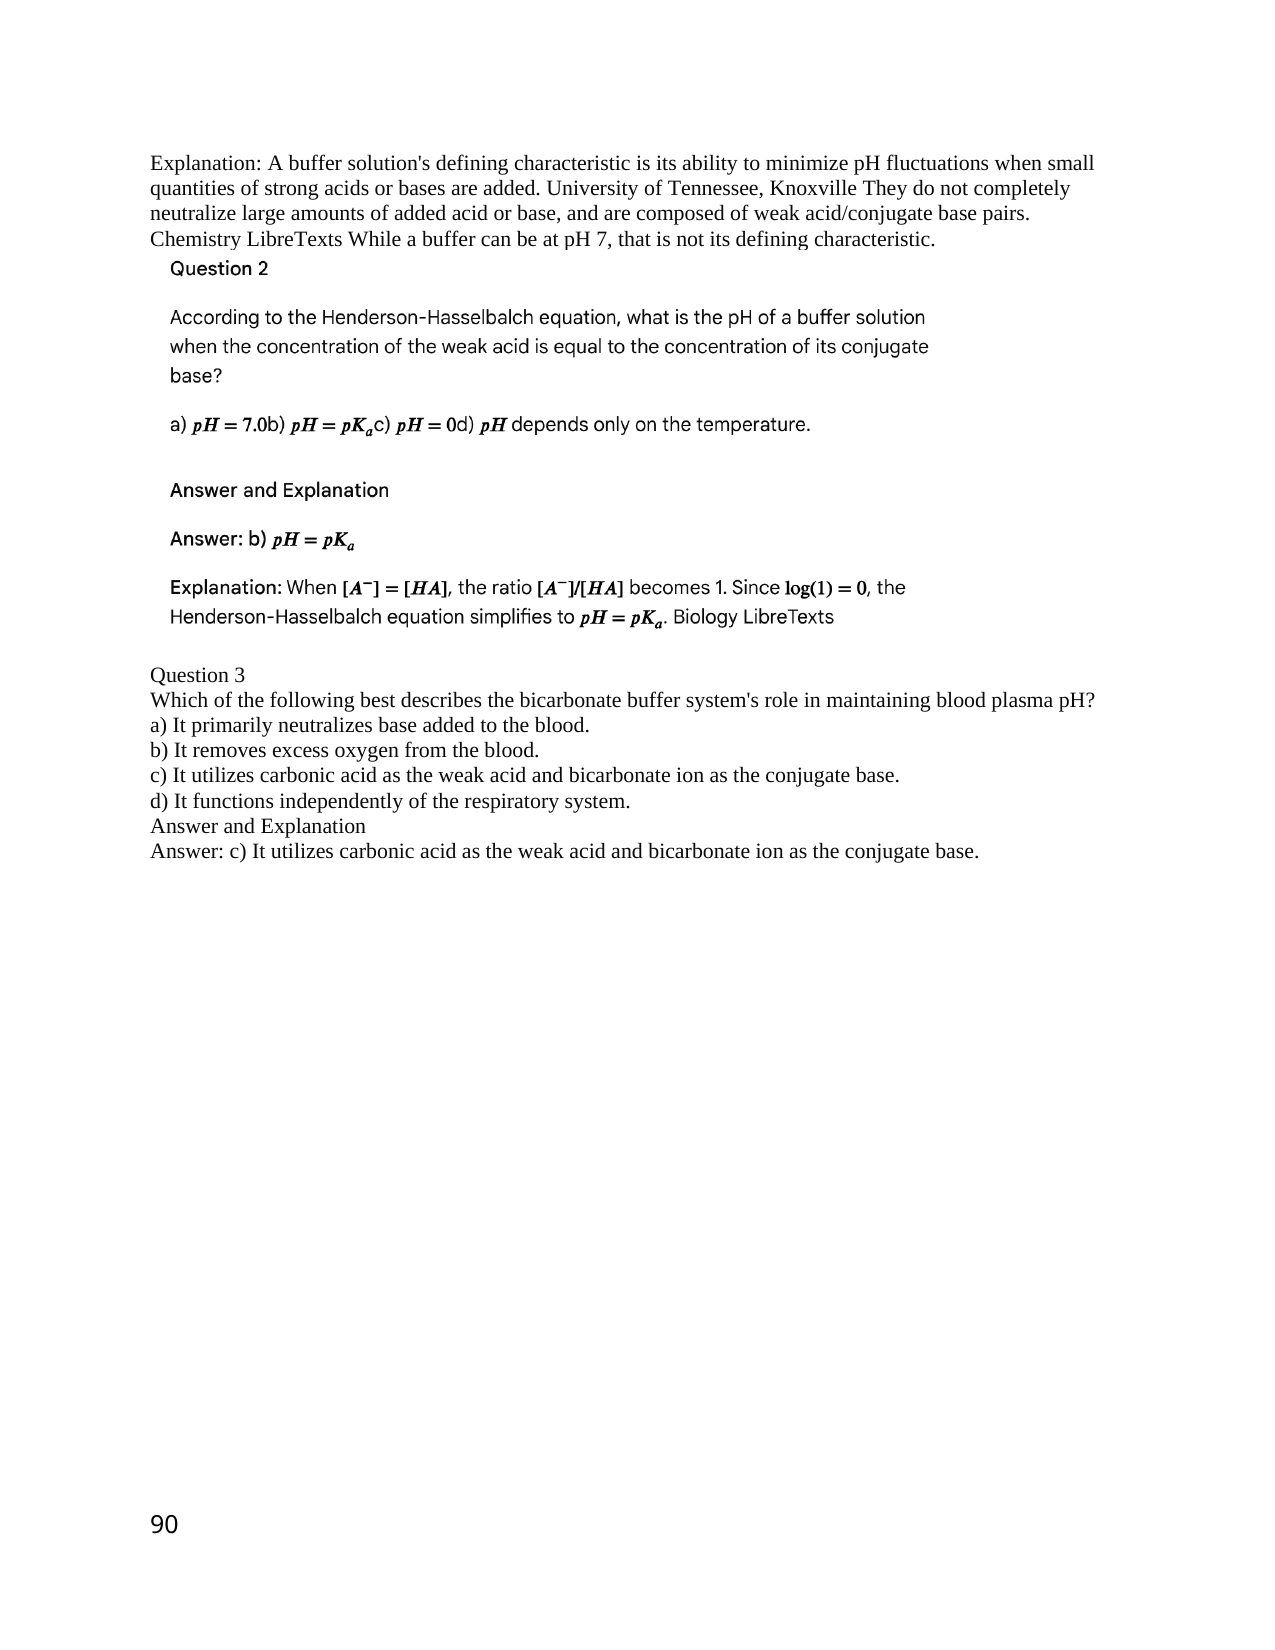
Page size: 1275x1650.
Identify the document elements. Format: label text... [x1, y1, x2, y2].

text Which of the following best describes the bicarbonate buffer system's role in maintaining blood plasma pH? [150, 687, 1125, 712]
text Explanation: A buffer solution's defining characteristic is its ability to minimize pH fluctuations when small quantities of strong acids or bases are added. University of Tennessee, Knoxville They do not completely neutralize large amounts of added acid or base, and are composed of weak acid/conjugate base pairs. Chemistry LibreTexts While a buffer can be at pH 7, that is not its defining characteristic. [150, 150, 1125, 250]
text Answer: c) It utilizes carbonic acid as the weak acid and bicarbonate ion as the conjugate base. [150, 838, 1125, 863]
text Question 3 [150, 662, 1125, 687]
picture [150, 250, 1125, 637]
text a) It primarily neutralizes base added to the blood. b) It removes excess oxygen from the blood. c) It utilizes carbonic acid as the weak acid and bicarbonate ion as the conjugate base. d) It functions independently of the respiratory system. [150, 712, 1125, 813]
text Answer and Explanation [150, 813, 1125, 838]
